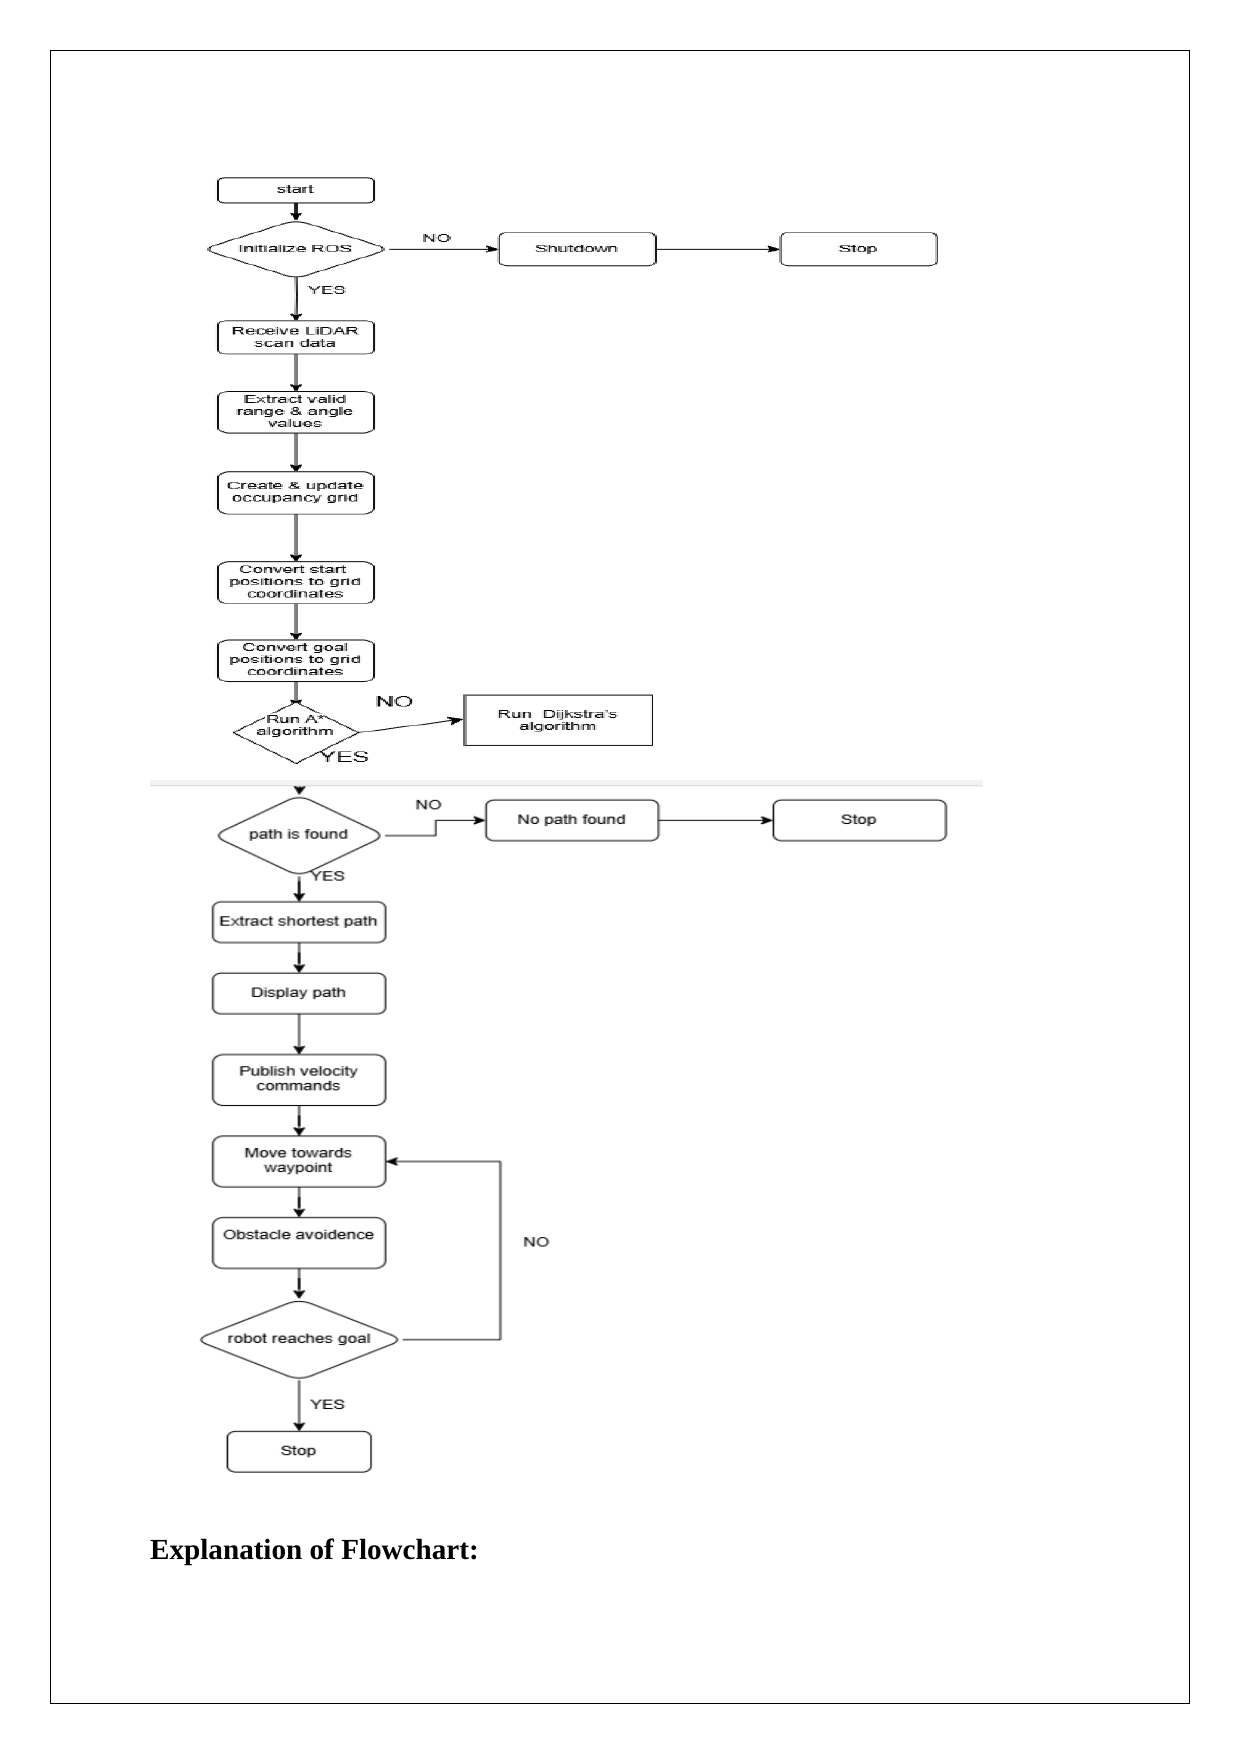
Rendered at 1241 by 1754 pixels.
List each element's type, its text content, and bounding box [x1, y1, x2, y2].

text Explanation of Flowchart: [150, 1532, 1090, 1565]
picture [150, 780, 983, 1516]
picture [150, 150, 979, 764]
